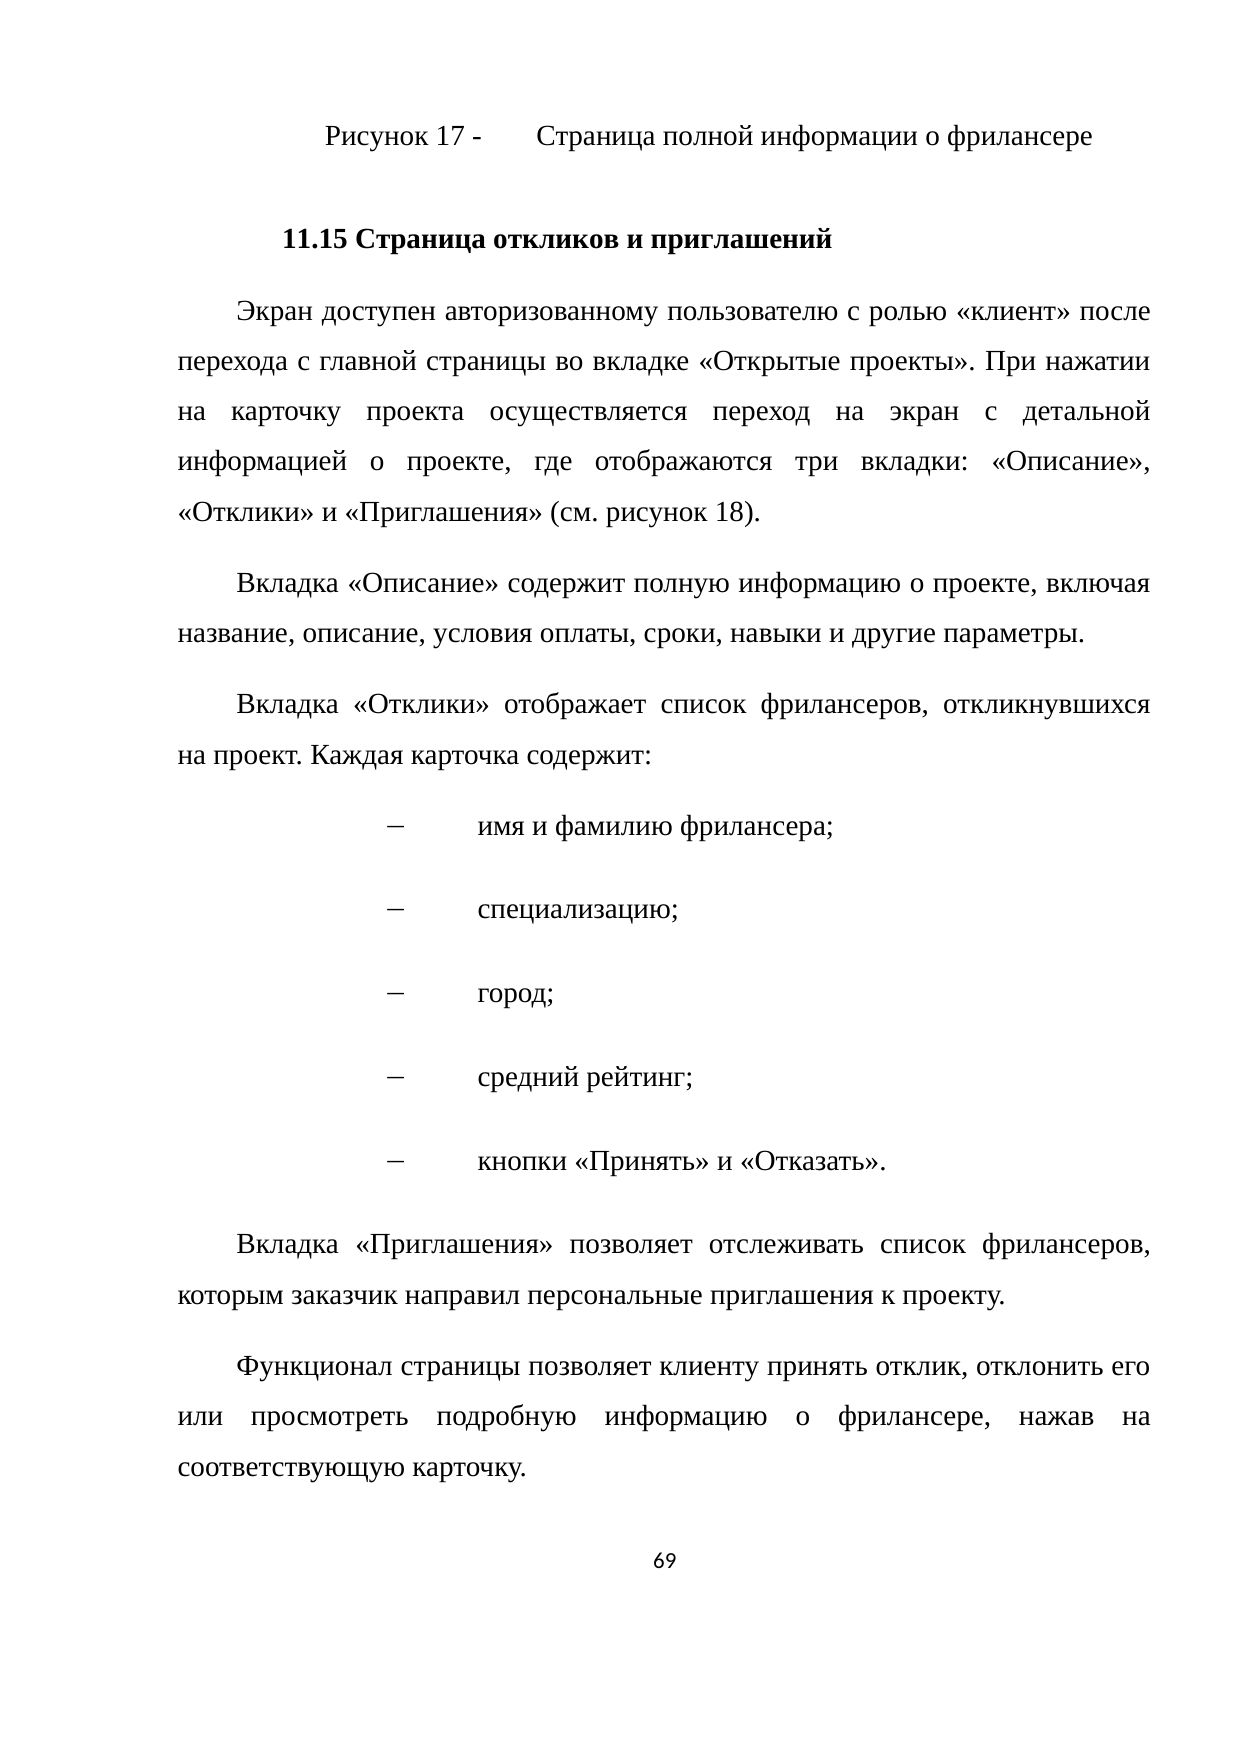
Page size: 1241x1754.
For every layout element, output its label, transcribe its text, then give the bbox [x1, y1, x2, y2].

text Страница откликов и приглашений [282, 221, 1152, 255]
text Экран доступен авторизованному пользователю с ролью «клиент» после перехода с главной страницы во вкладке «Открытые проекты». При нажатии на карточку проекта осуществляется переход на экран с детальной информацией о проекте, где отображаются три вкладки: «Описание», «Отклики» и «Приглашения» (см. рисунок 18). [177, 293, 1152, 527]
text Страница полной информации о фрилансере [266, 118, 1152, 152]
text Вкладка «Приглашения» позволяет отслеживать список фрилансеров, которым заказчик направил персональные приглашения к проекту. [177, 1227, 1152, 1311]
text Вкладка «Отклики» отображает список фрилансеров, откликнувшихся на проект. Каждая карточка содержит: [177, 686, 1152, 770]
text Функционал страницы позволяет клиенту принять отклик, отклонить его или просмотреть подробную информацию о фрилансере, нажав на соответствующую карточку. [177, 1348, 1152, 1482]
text средний рейтинг; [325, 1059, 1152, 1093]
text специализацию; [325, 892, 1152, 925]
text кнопки «Принять» и «Отказать». [325, 1143, 1152, 1177]
text Вкладка «Описание» содержит полную информацию о проекте, включая название, описание, условия оплаты, сроки, навыки и другие параметры. [177, 565, 1152, 649]
text имя и фамилию фрилансера; [325, 808, 1152, 842]
text город; [325, 975, 1152, 1009]
